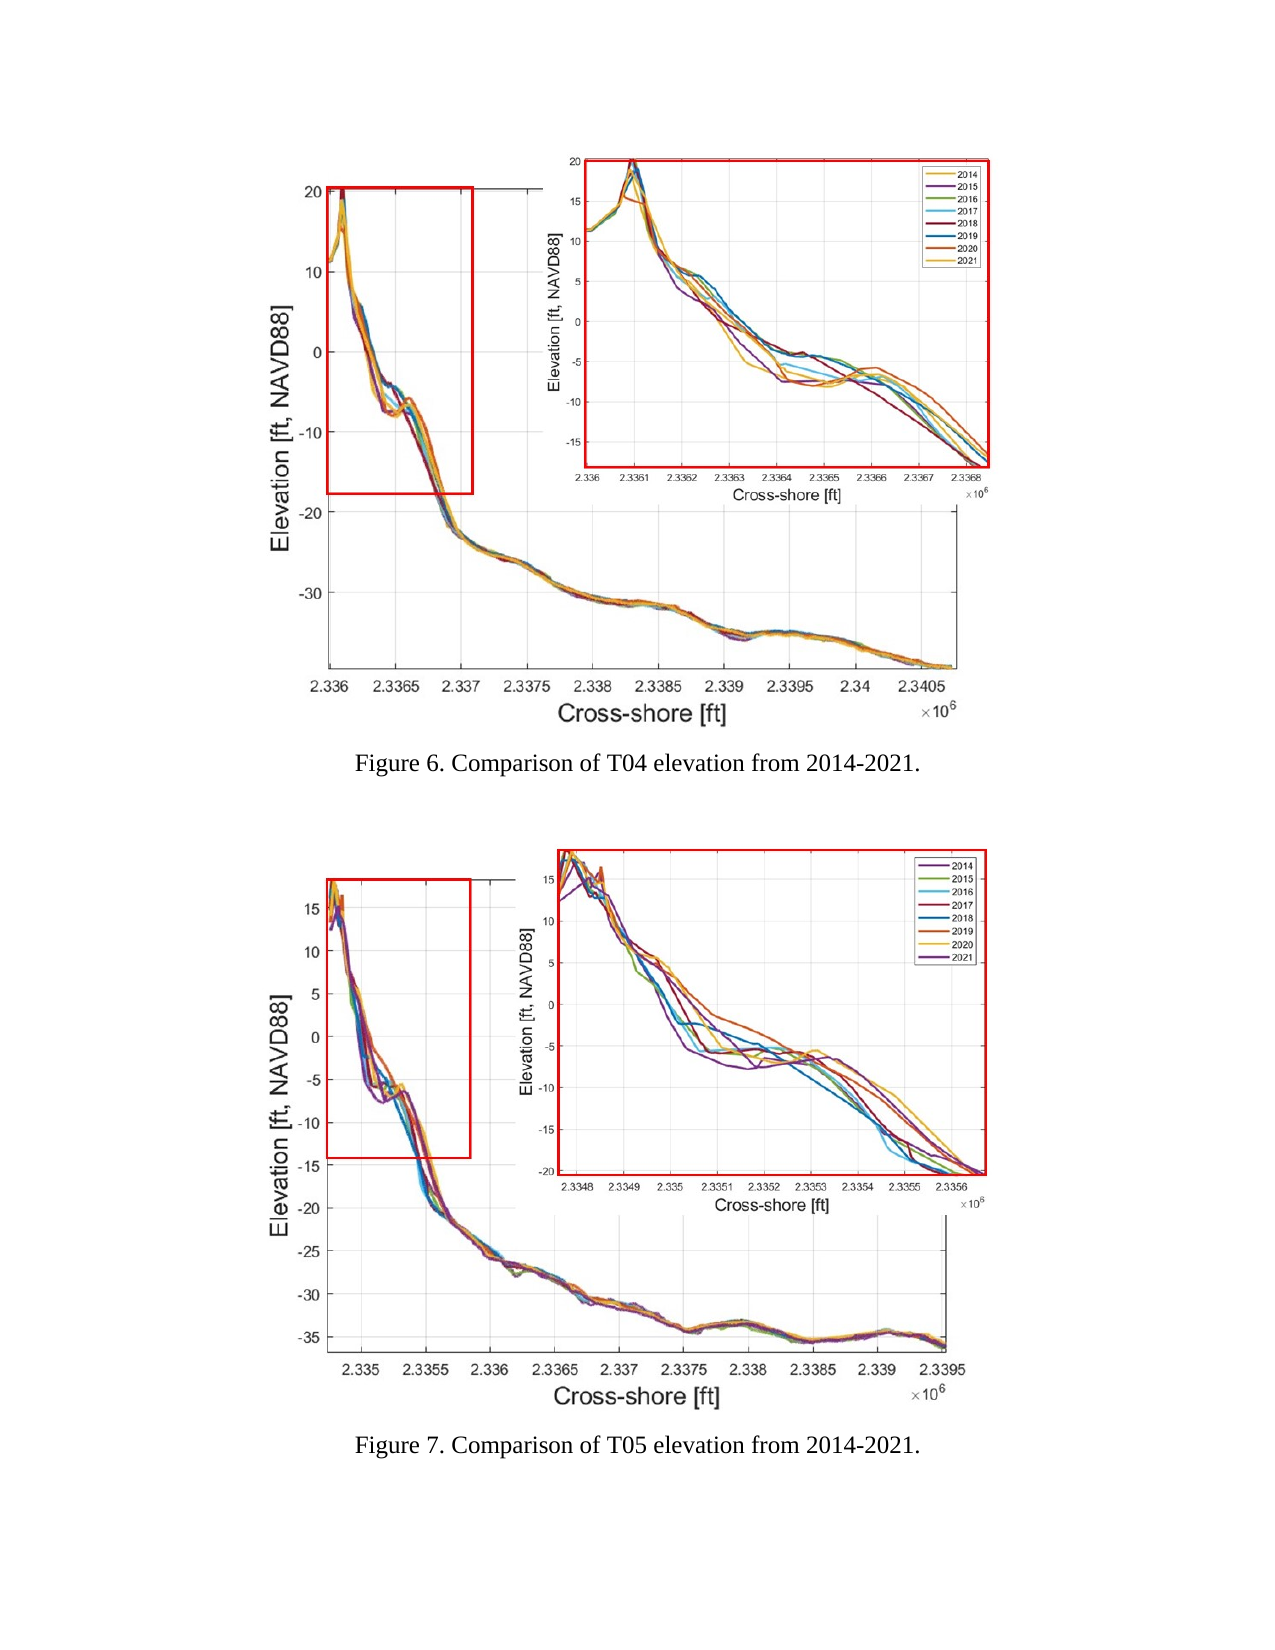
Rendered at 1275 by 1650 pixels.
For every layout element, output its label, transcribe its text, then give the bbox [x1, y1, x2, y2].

picture [261, 150, 1014, 729]
text Figure 7. Comparison of T05 elevation from 2014-2021. [150, 1431, 1125, 1459]
text Figure 6. Comparison of T04 elevation from 2014-2021. [150, 748, 1125, 776]
picture [259, 844, 1015, 1412]
